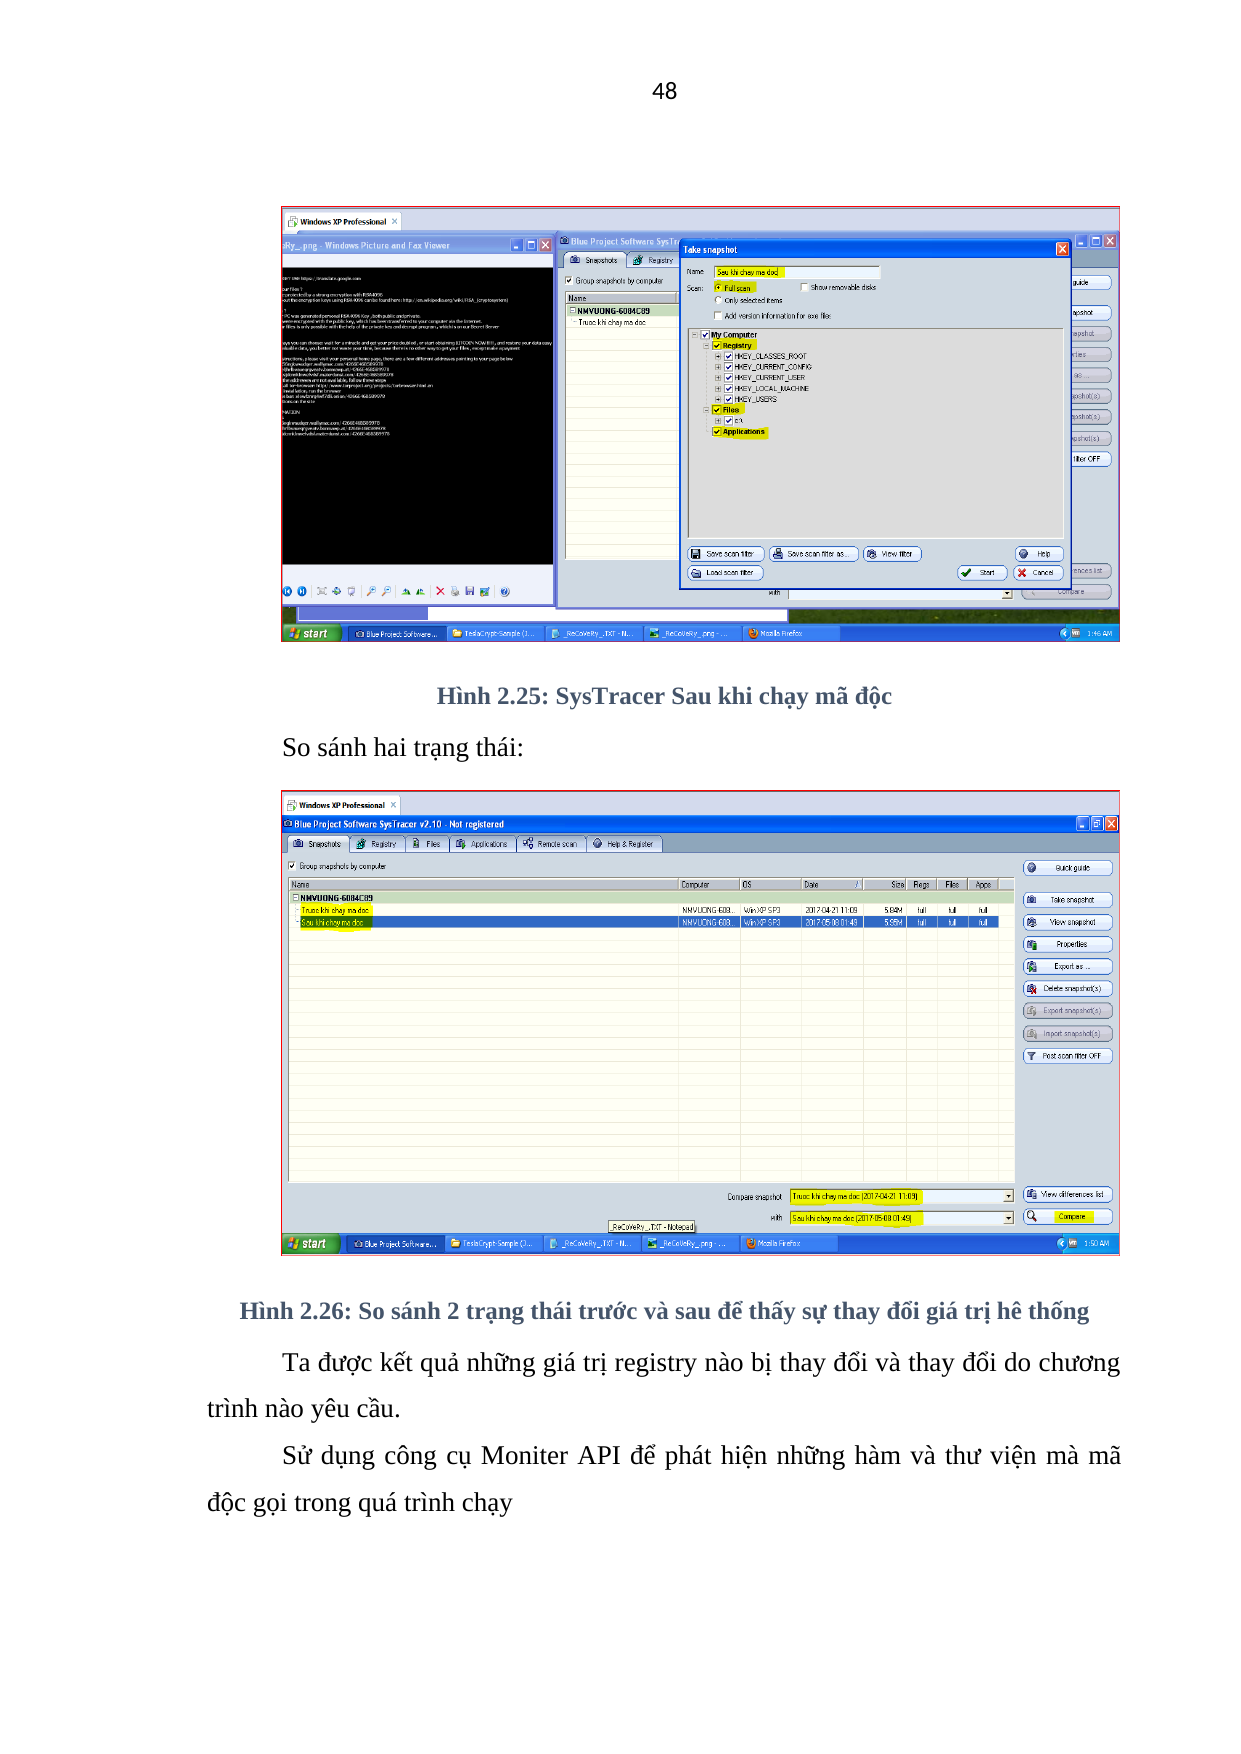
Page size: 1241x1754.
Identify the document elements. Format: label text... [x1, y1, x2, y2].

text Sử dụng công cụ Moniter API để phát hiện những hàm và thư viện mà mã độc gọi trong quá trình chạy [207, 1439, 1122, 1517]
text Ta được kết quả những giá trị registry nào bị thay đổi và thay đổi do chương trình nào yêu cầu. [207, 1346, 1122, 1423]
picture [281, 206, 1120, 642]
text So sánh hai trạng thái: [207, 731, 1122, 762]
picture [281, 790, 1120, 1256]
